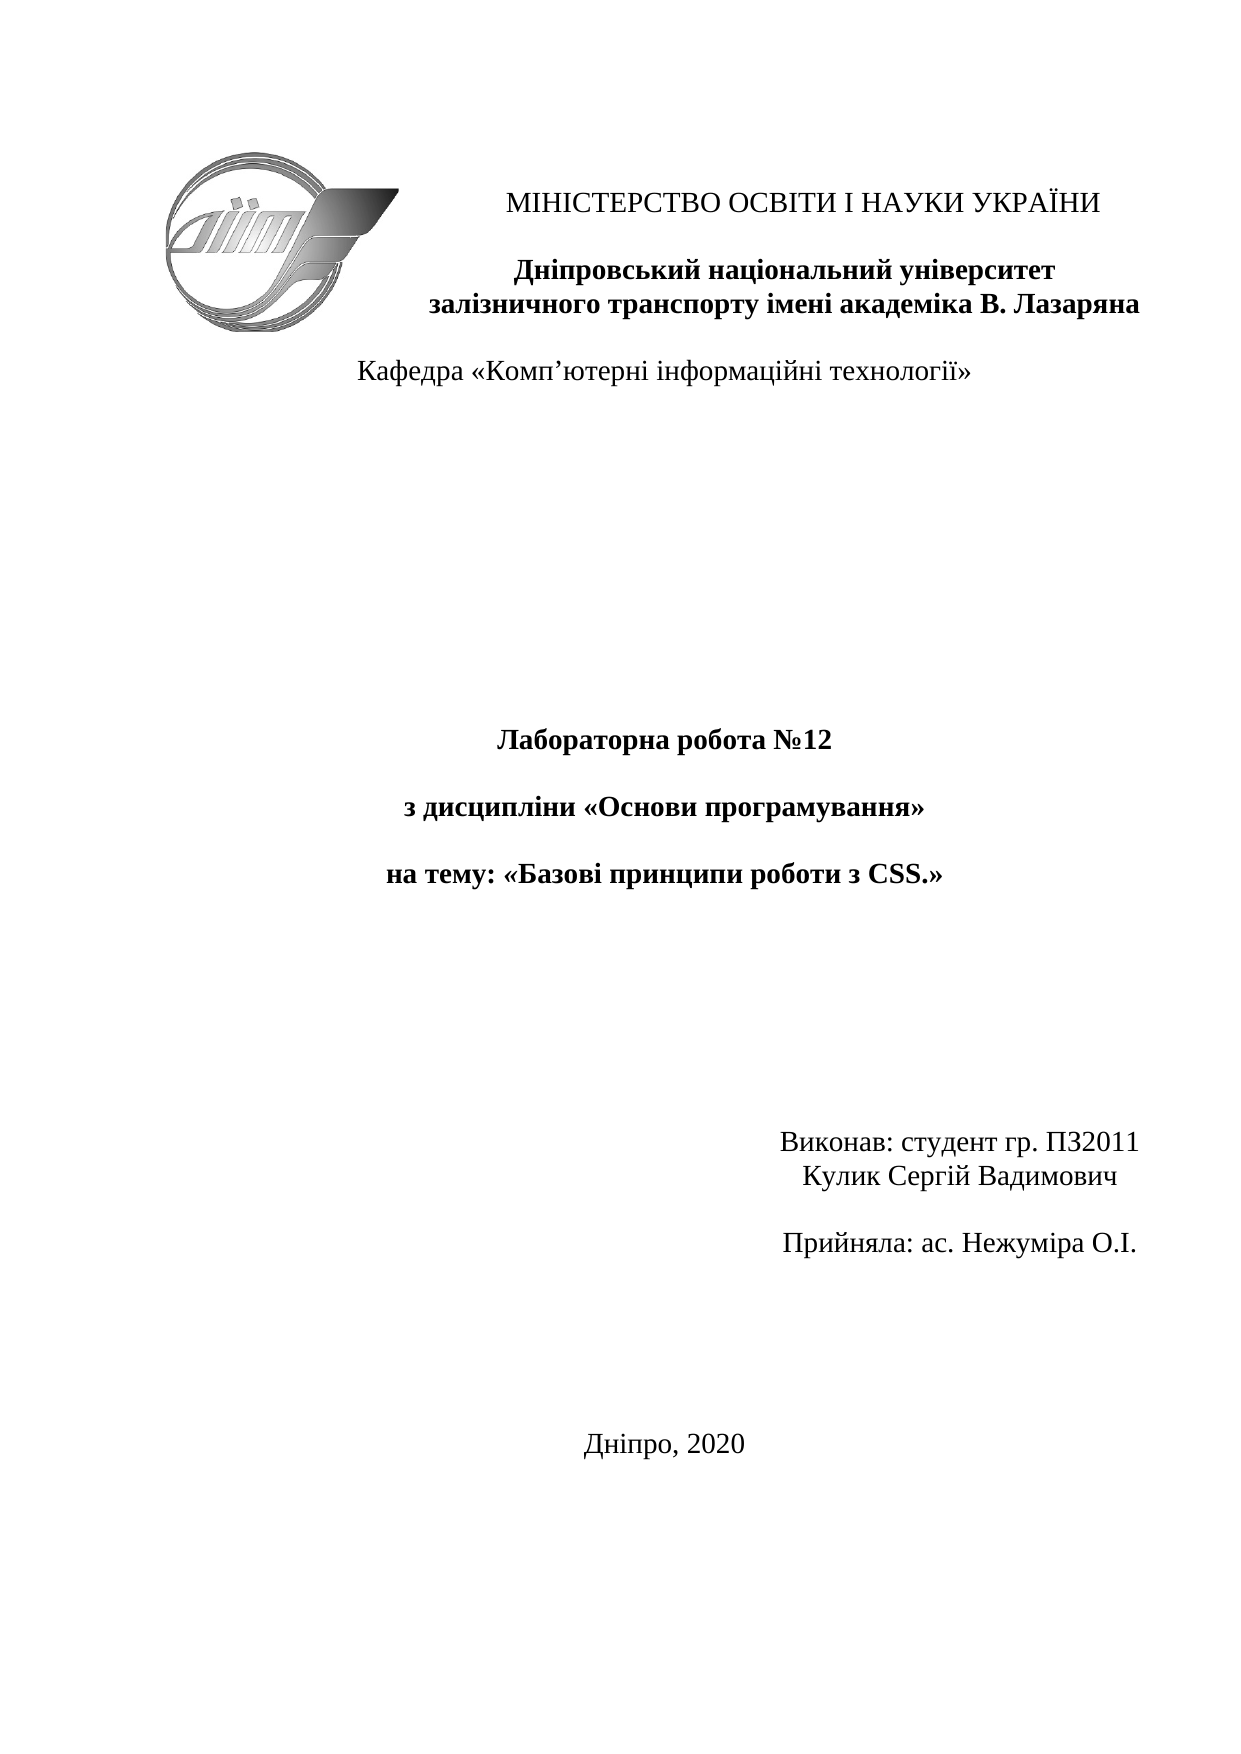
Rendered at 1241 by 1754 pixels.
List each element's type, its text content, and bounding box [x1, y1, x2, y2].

text Лабораторна робота №12 [177, 722, 1152, 755]
picture [164, 152, 399, 331]
text Дніпро, 2020 [177, 1426, 1152, 1460]
text з дисципліни «Основи програмування» [177, 755, 1152, 822]
text Кулик Сергій Вадимович [768, 1158, 1152, 1191]
text Кафедра «Комп’ютерні інформаційні технології» [177, 353, 1152, 386]
text МІНІСТЕРСТВО ОСВІТИ І НАУКИ УКРАЇНИ [399, 185, 1152, 219]
text Дніпровський національний університет залізничного транспорту імені академіка В. Лазаряна [399, 252, 1152, 319]
text Виконав: студент гр. ПЗ2011 [768, 1124, 1152, 1158]
text на тему: «Базові принципи роботи з CSS.» [177, 856, 1152, 889]
text Прийняла: ас. Нежуміра О.І. [768, 1225, 1152, 1258]
